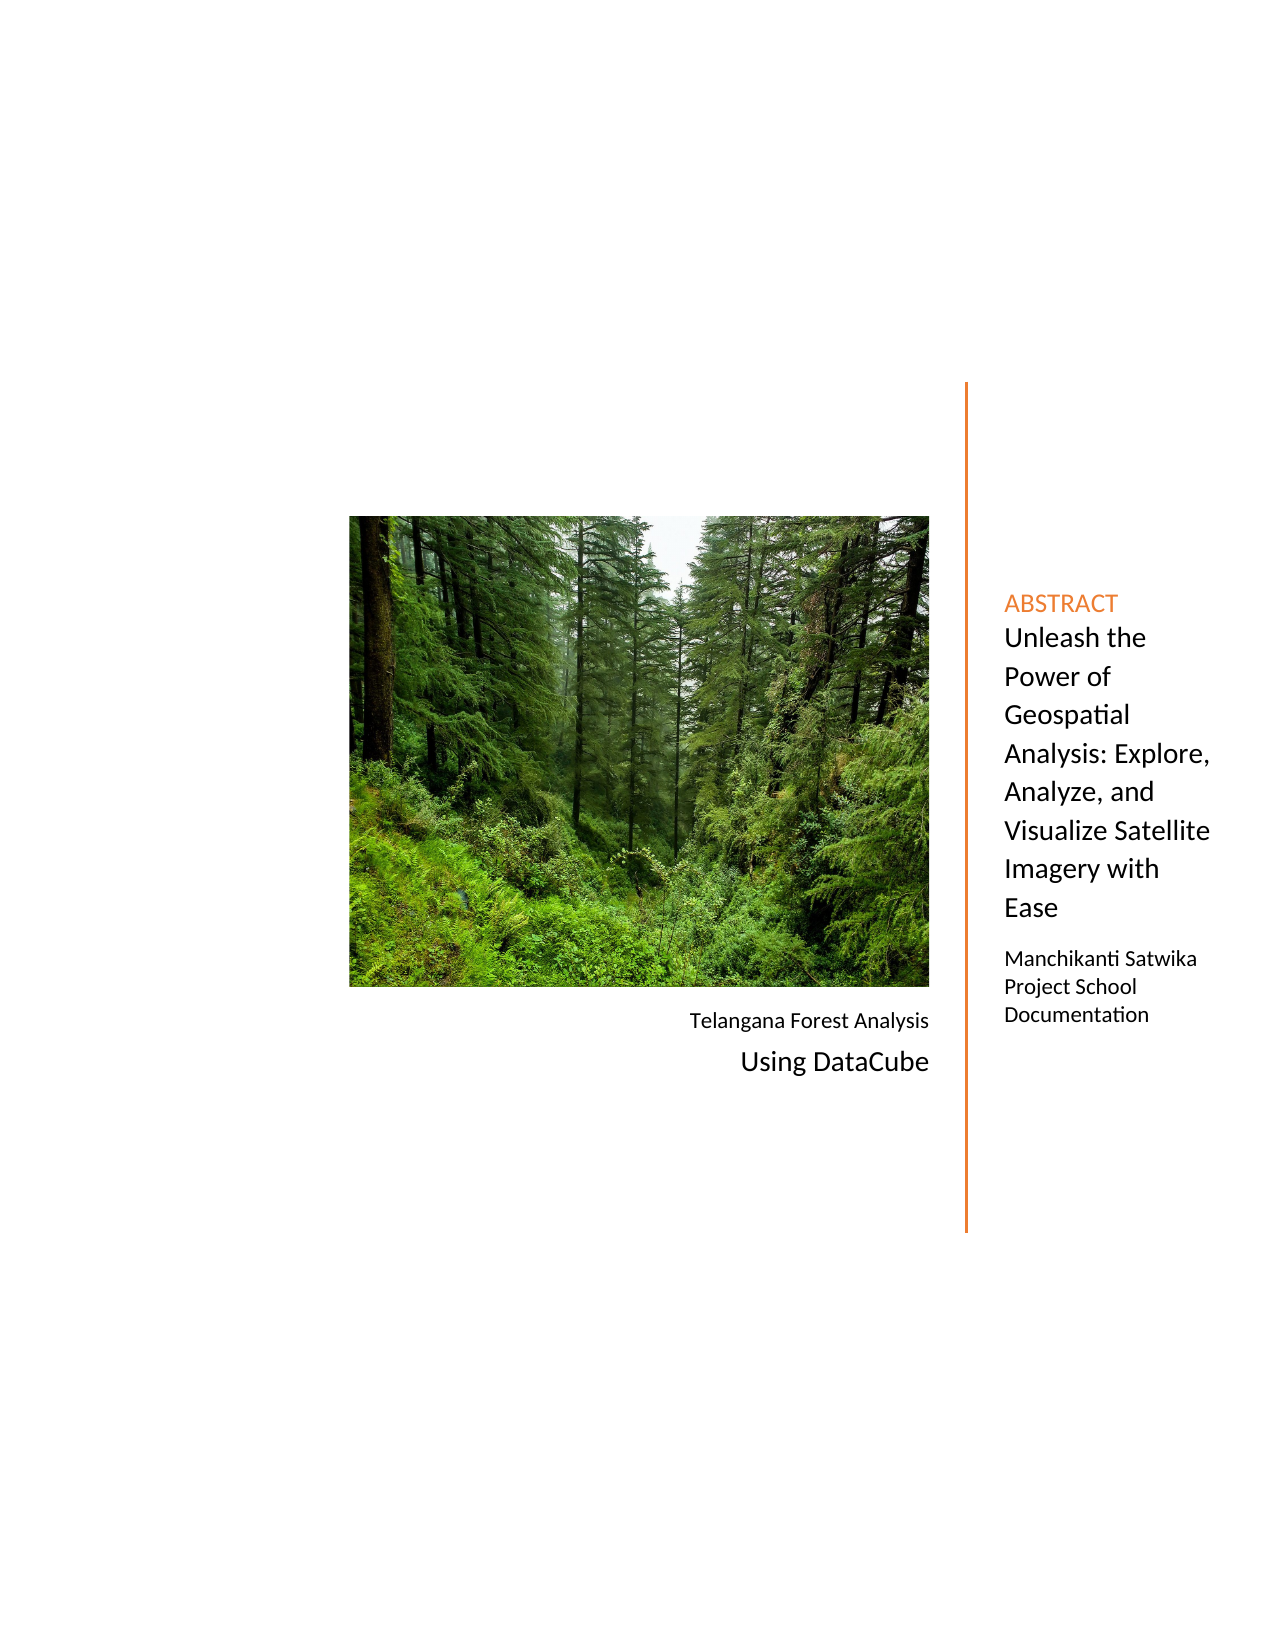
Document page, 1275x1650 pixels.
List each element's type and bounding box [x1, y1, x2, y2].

picture [349, 516, 930, 987]
